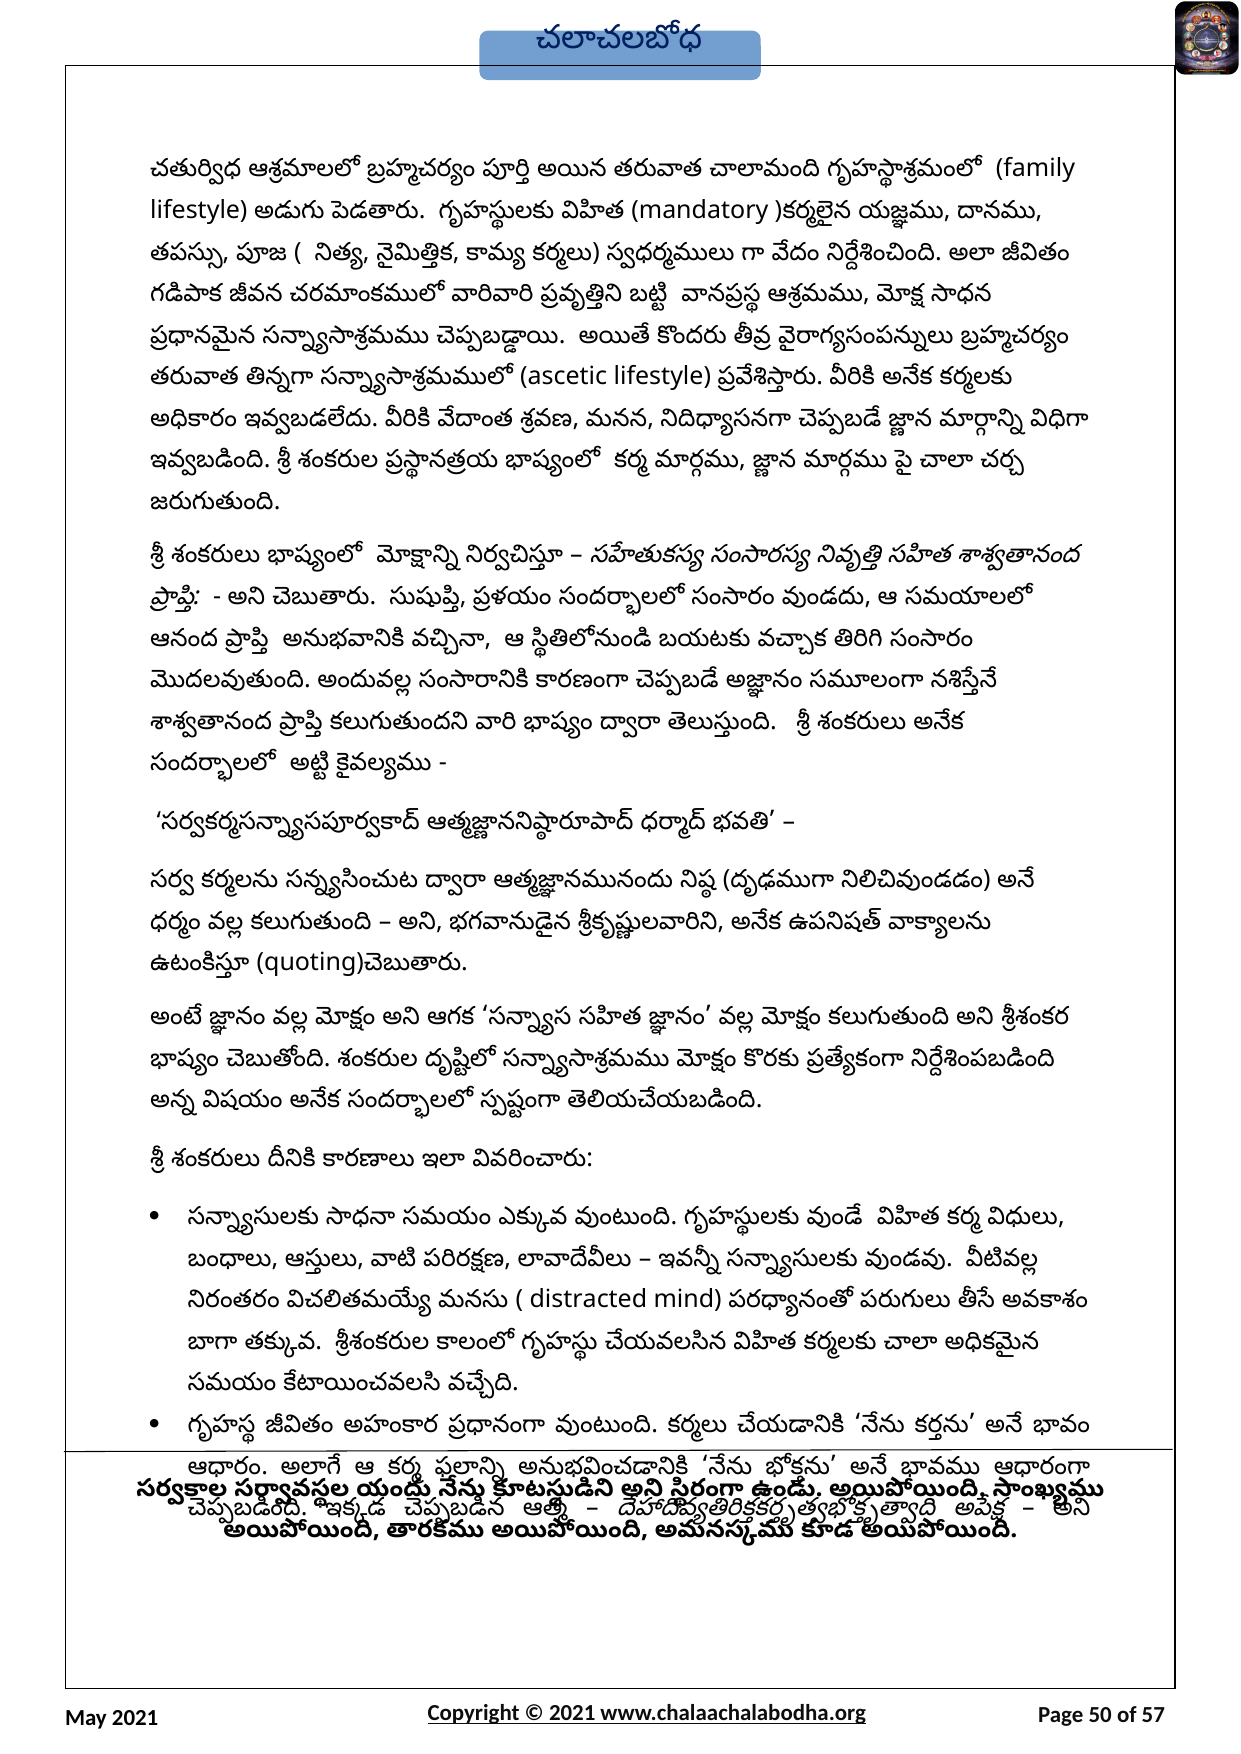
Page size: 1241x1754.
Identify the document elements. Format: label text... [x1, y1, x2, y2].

text సర్వ కర్మలను సన్న్యసించుట ద్వారా ఆత్మజ్ఞానమునందు నిష్ఠ (దృఢముగా నిలిచివుండడం) అనే ధర్మం వల్ల కలుగుతుంది – అని, భగవానుడైన శ్రీకృష్ణులవారిని, అనేక ఉపనిషత్ వాక్యాలను ఉటంకిస్తూ (quoting)చెబుతారు. [150, 861, 1090, 983]
text అంటే జ్ఞానం వల్ల మోక్షం అని ఆగక ‘సన్న్యాస సహిత జ్ఞానం’ వల్ల మోక్షం కలుగుతుంది అని శ్రీశంకర భాష్యం చెబుతోంది. శంకరుల దృష్టిలో సన్న్యాసాశ్రమము మోక్షం కొరకు ప్రత్యేకంగా నిర్దేశింపబడింది అన్న విషయం అనేక సందర్భాలలో స్పష్టంగా తెలియచేయబడింది. [150, 1003, 1090, 1119]
picture [1175, 1, 1239, 75]
text ‘సర్వకర్మసన్న్యాసపూర్వకాద్ ఆత్మజ్ణాననిష్ఠారూపాద్ ధర్మాద్ భవతి’ – [150, 802, 1090, 841]
text శ్రీ శంకరులు దీనికి కారణాలు ఇలా వివరించారు: [150, 1139, 1090, 1178]
list సన్న్యాసులకు సాధనా సమయం ఎక్కువ వుంటుంది. గృహస్థులకు వుండే విహిత కర్మ విధులు, బంధాలు, ఆస్తులు, వాటి పరిరక్షణ, లావాదేవీలు – ఇవన్నీ సన్న్యాసులకు వుండవు. వీటివల్ల నిరంతరం విచలితమయ్యే మనసు ( distracted mind) పరధ్యానంతో పరుగులు తీసే అవకాశం బాగా తక్కువ. శ్రీశంకరుల కాలంలో గృహస్థు చేయవలసిన విహిత కర్మలకు చాలా అధికమైన సమయం కేటాయించవలసి వచ్చేది. [150, 1198, 1090, 1403]
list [150, 1450, 1090, 1528]
text శ్రీ శంకరులు భాష్యంలో మోక్షాన్ని నిర్వచిస్తూ – సహేతుకస్య సంసారస్య నివృత్తి సహిత శాశ్వతానంద ప్రాప్తి: - అని చెబుతారు. సుషుప్తి, ప్రళయం సందర్భాలలో సంసారం వుండదు, ఆ సమయాలలో ఆనంద ప్రాప్తి అనుభవానికి వచ్చినా, ఆ స్థితిలోనుండి బయటకు వచ్చాక తిరిగి సంసారం మొదలవుతుంది. అందువల్ల సంసారానికి కారణంగా చెప్పబడే అజ్ఞానం సమూలంగా నశిస్తేనే శాశ్వతానంద ప్రాప్తి కలుగుతుందని వారి భాష్యం ద్వారా తెలుస్తుంది. శ్రీ శంకరులు అనేక సందర్భాలలో అట్టి కైవల్యము - [150, 541, 1090, 783]
text చతుర్విధ ఆశ్రమాలలో బ్రహ్మచర్యం పూర్తి అయిన తరువాత చాలామంది గృహస్థాశ్రమంలో (family lifestyle) అడుగు పెడతారు. గృహస్థులకు విహిత (mandatory )కర్మలైన యజ్ఞము, దానము, తపస్సు, పూజ ( నిత్య, నైమిత్తిక, కామ్య కర్మలు) స్వధర్మములు గా వేదం నిర్దేశించింది. అలా జీవితం గడిపాక జీవన చరమాంకములో వారివారి ప్రవృత్తిని బట్టి వానప్రస్థ ఆశ్రమము, మోక్ష సాధన ప్రధానమైన సన్న్యాసాశ్రమము చెప్పబడ్డాయి. అయితే కొందరు తీవ్ర వైరాగ్యసంపన్నులు బ్రహ్మచర్యం తరువాత తిన్నగా సన్న్యాసాశ్రమములో (ascetic lifestyle) ప్రవేశిస్తారు. వీరికి అనేక కర్మలకు అధికారం ఇవ్వబడలేదు. వీరికి వేదాంత శ్రవణ, మనన, నిదిధ్యాసనగా చెప్పబడే జ్ణాన మార్గాన్ని విధిగా ఇవ్వబడింది. శ్రీ శంకరుల ప్రస్థానత్రయ భాష్యంలో కర్మ మార్గము, జ్ణాన మార్గము పై చాలా చర్చ జరుగుతుంది. [150, 150, 1090, 521]
